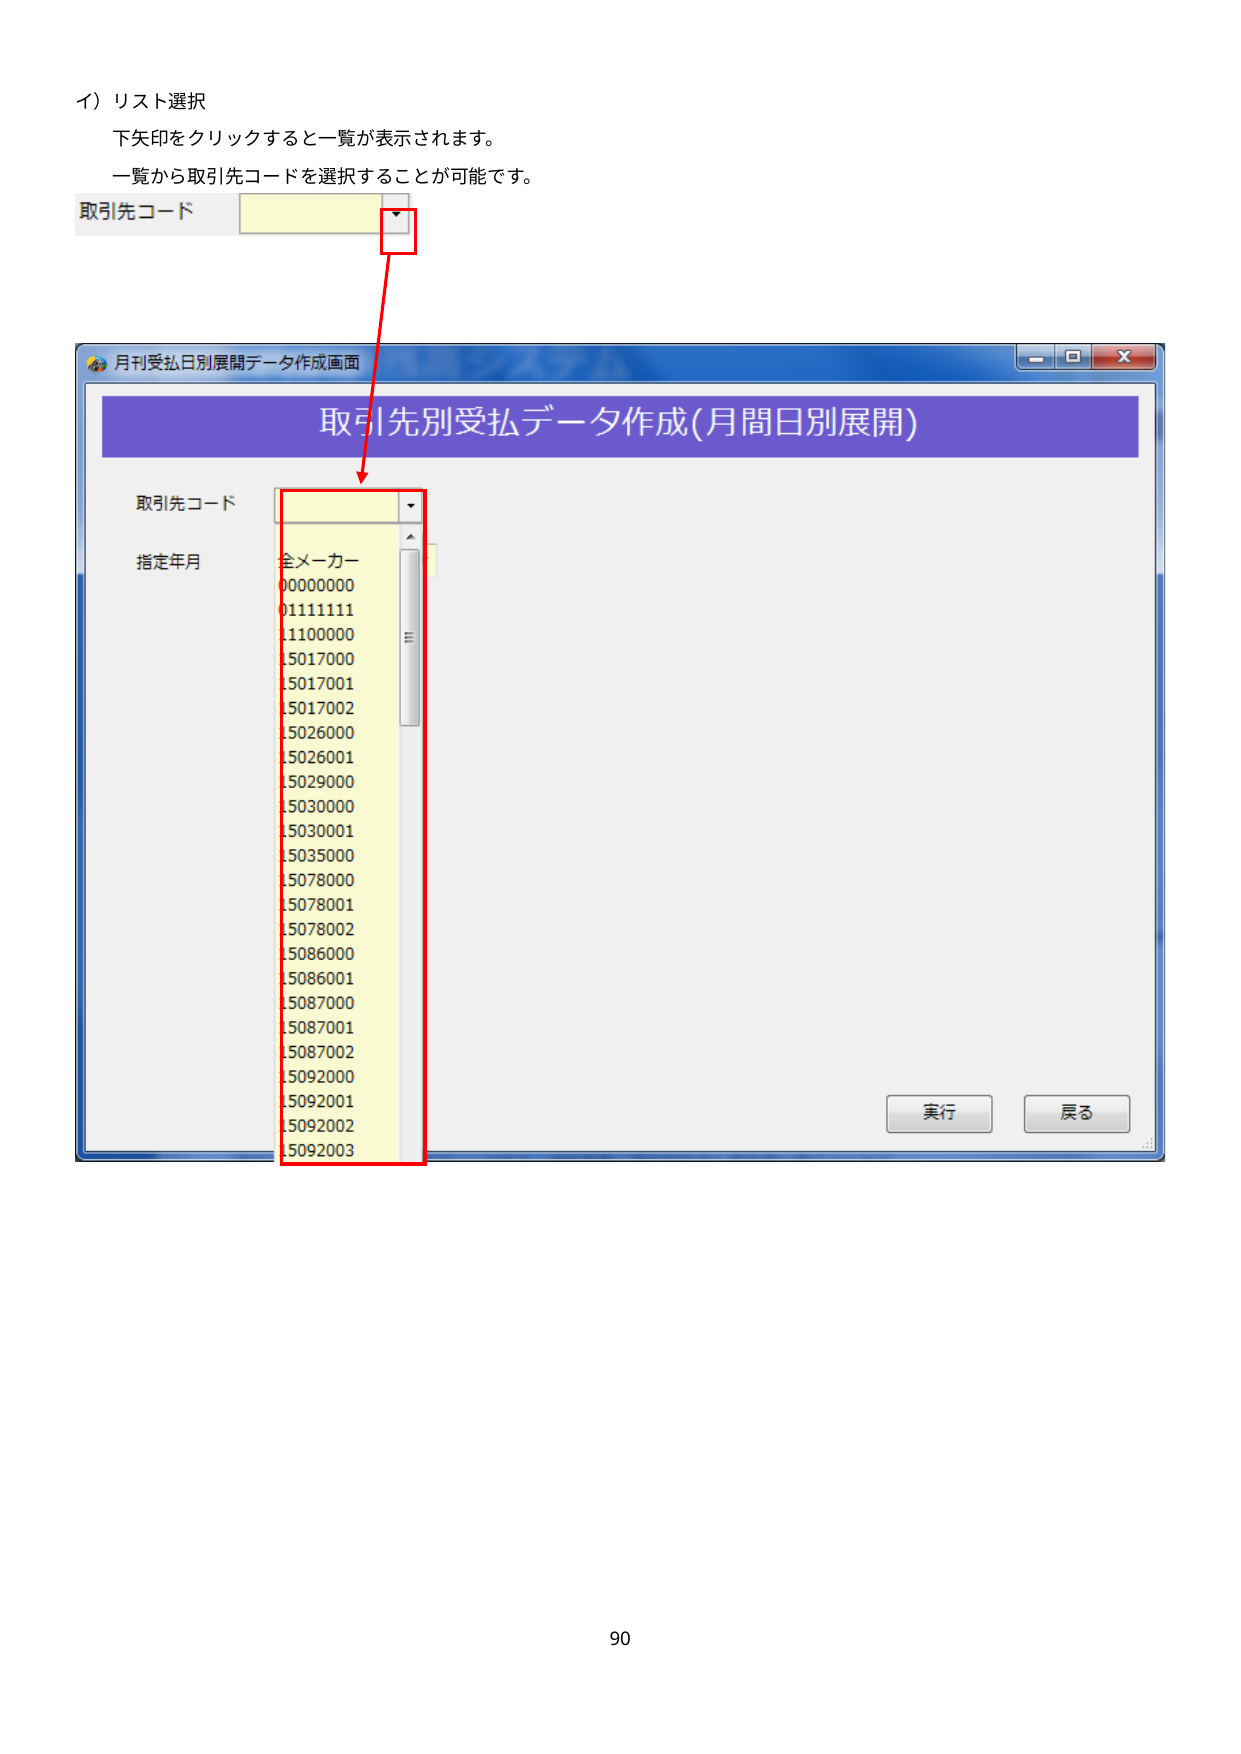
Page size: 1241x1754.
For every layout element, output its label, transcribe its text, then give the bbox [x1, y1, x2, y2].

text 下矢印をクリックすると一覧が表示されます。 [75, 119, 1165, 156]
text イ）リスト選択 [75, 81, 1165, 119]
picture [283, 492, 423, 1162]
text 一覧から取引先コードを選択することが可能です。 [75, 156, 1165, 194]
picture [75, 193, 413, 236]
picture [75, 343, 1166, 1162]
picture [383, 211, 413, 236]
